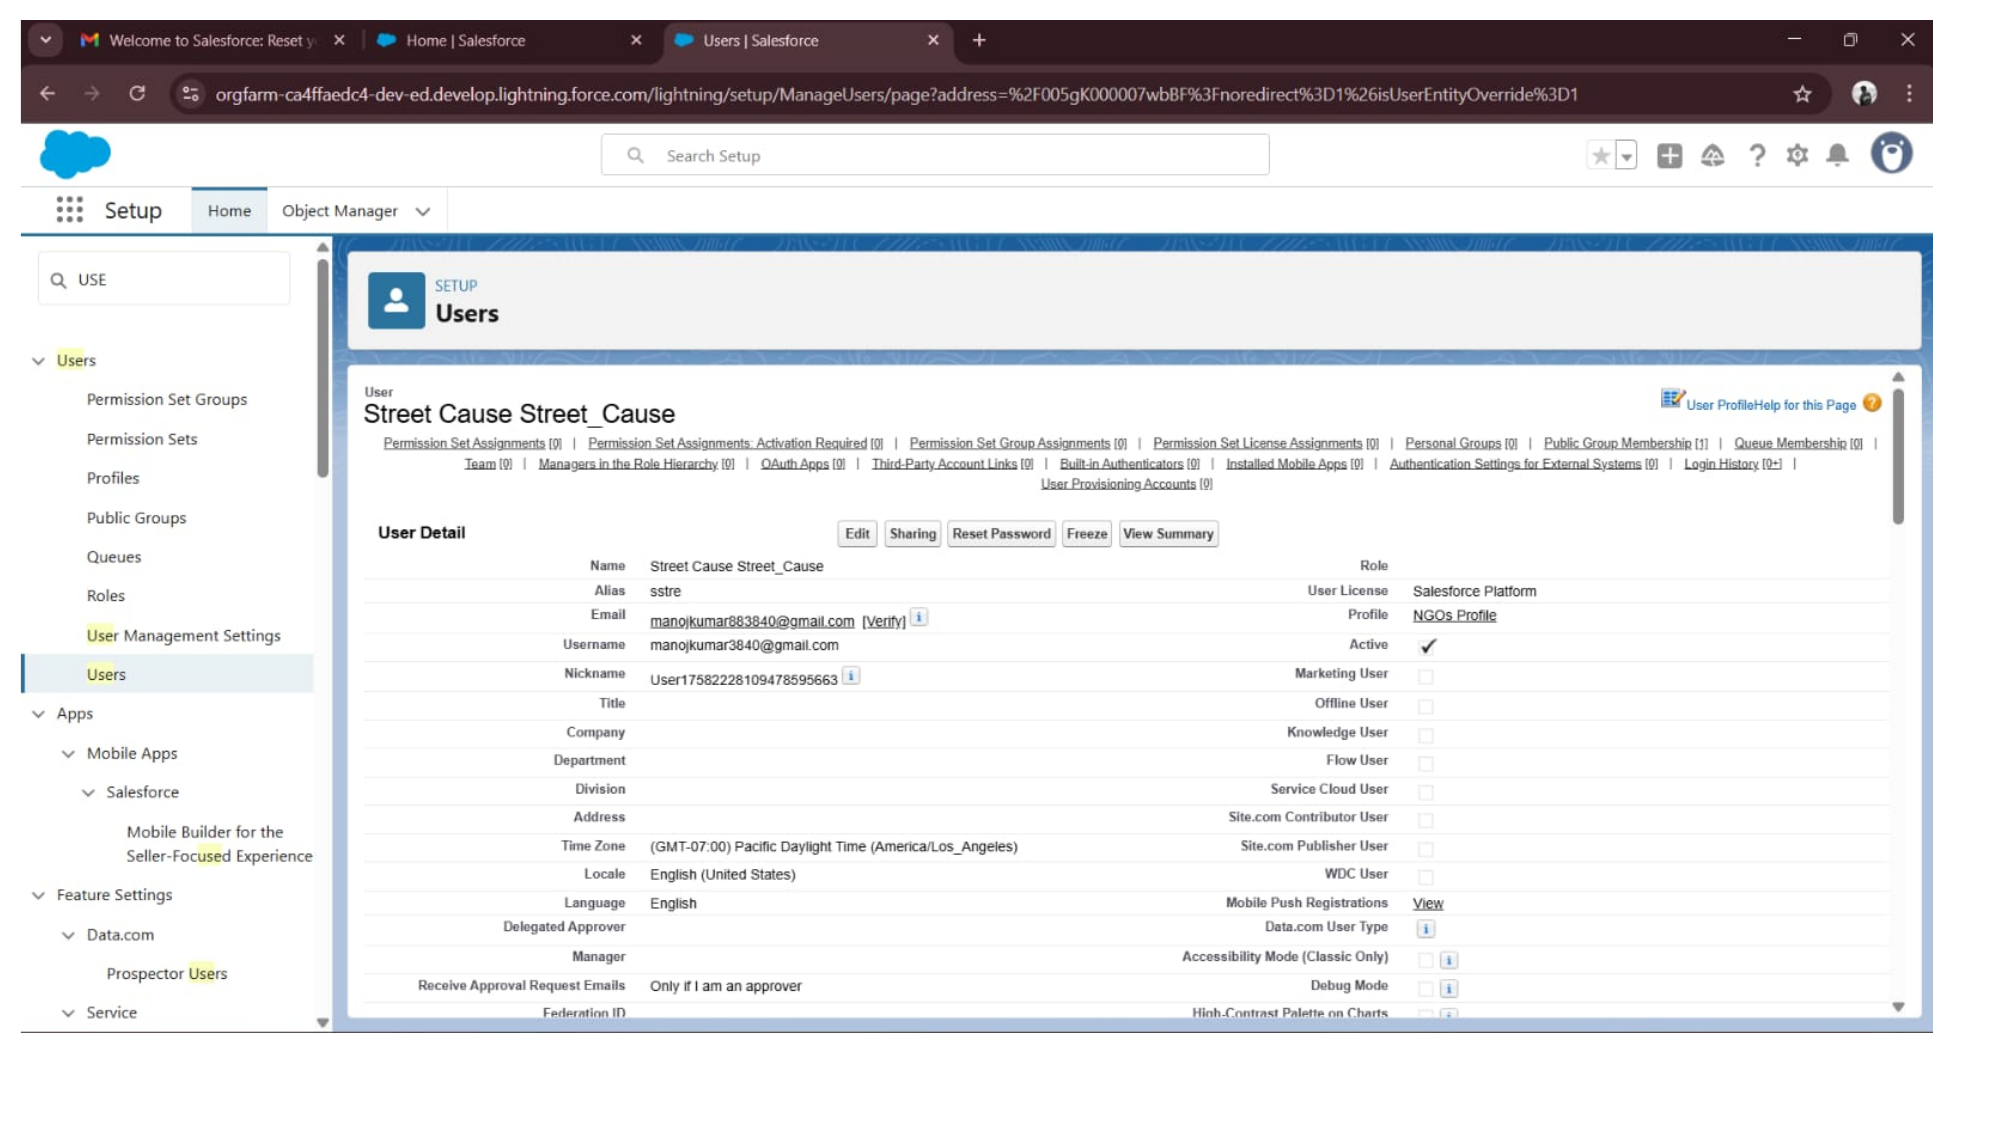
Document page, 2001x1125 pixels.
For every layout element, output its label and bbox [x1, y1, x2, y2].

picture [20, 20, 1933, 1033]
